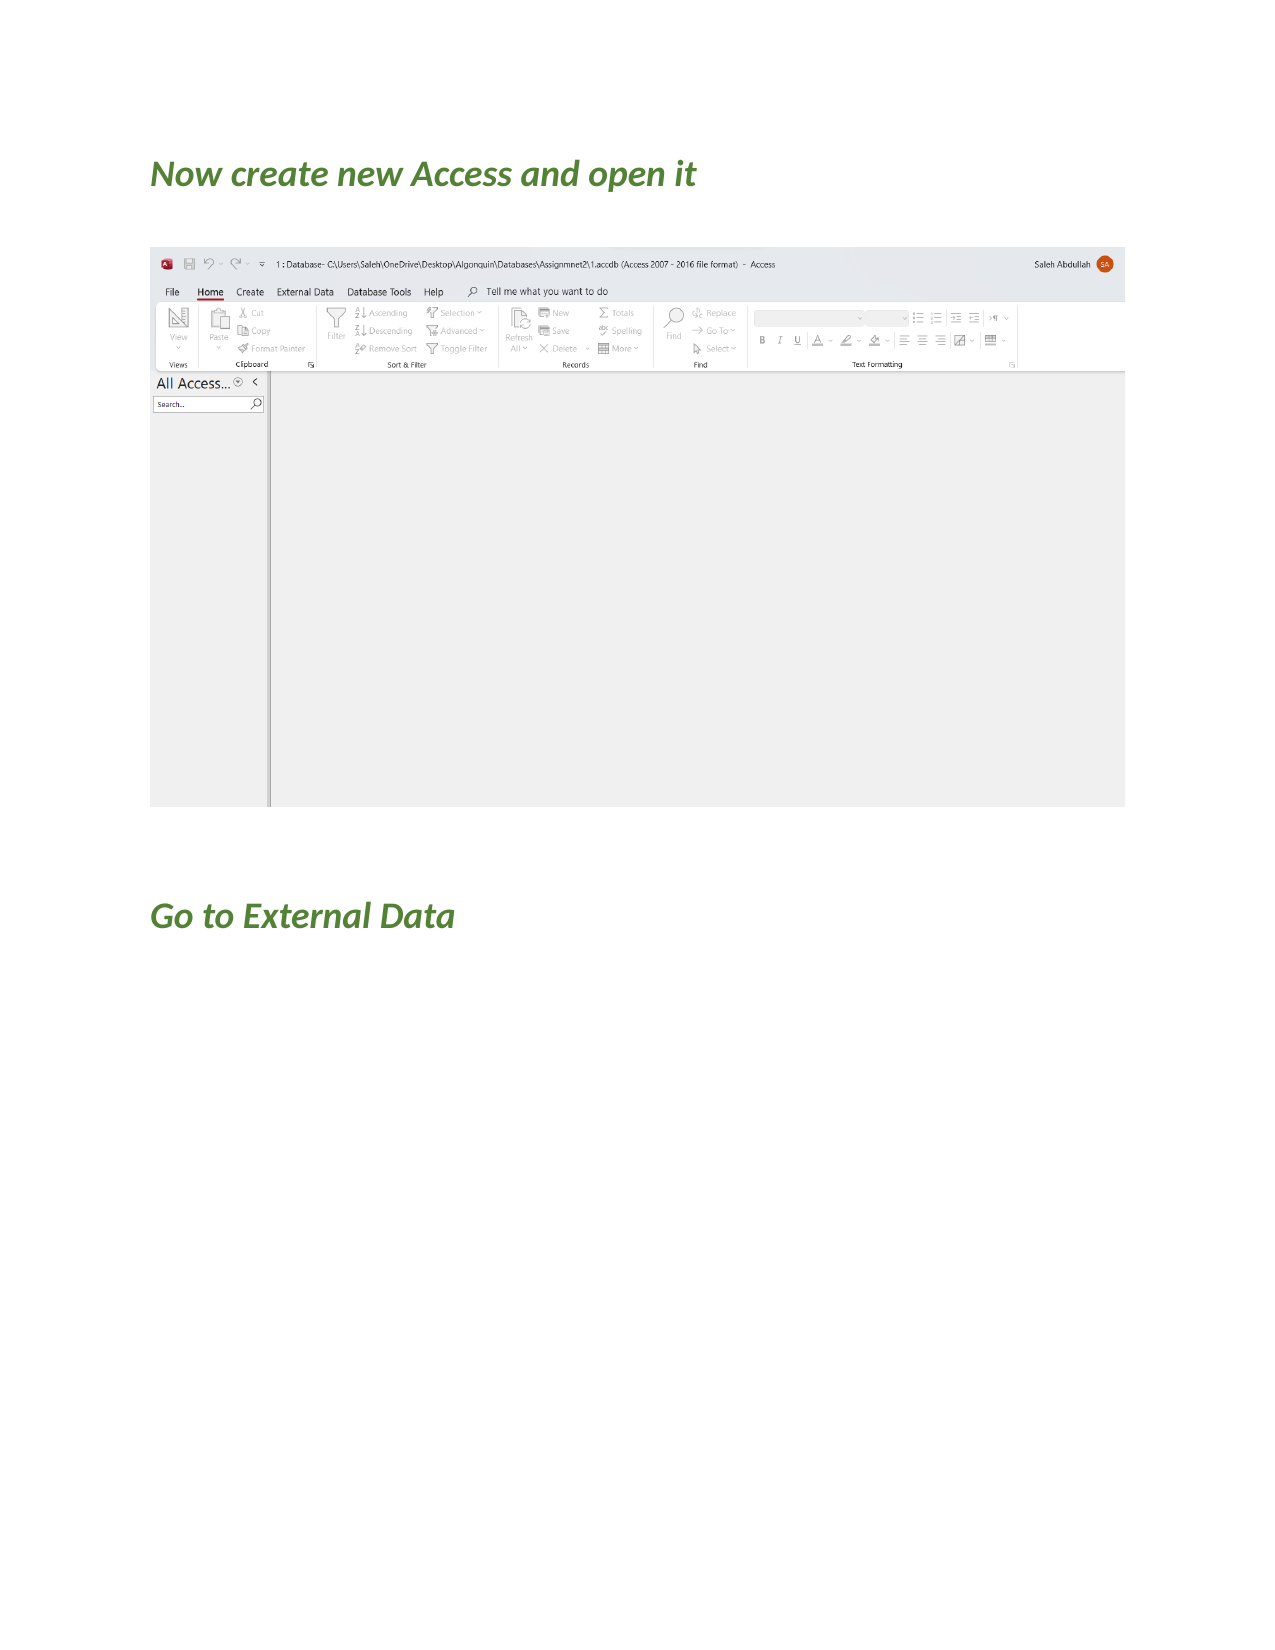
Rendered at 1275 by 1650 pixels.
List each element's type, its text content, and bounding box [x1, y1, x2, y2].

picture [150, 247, 1125, 807]
text Go to External Data [150, 892, 1125, 938]
text Now create new Access and open it [150, 150, 1125, 247]
